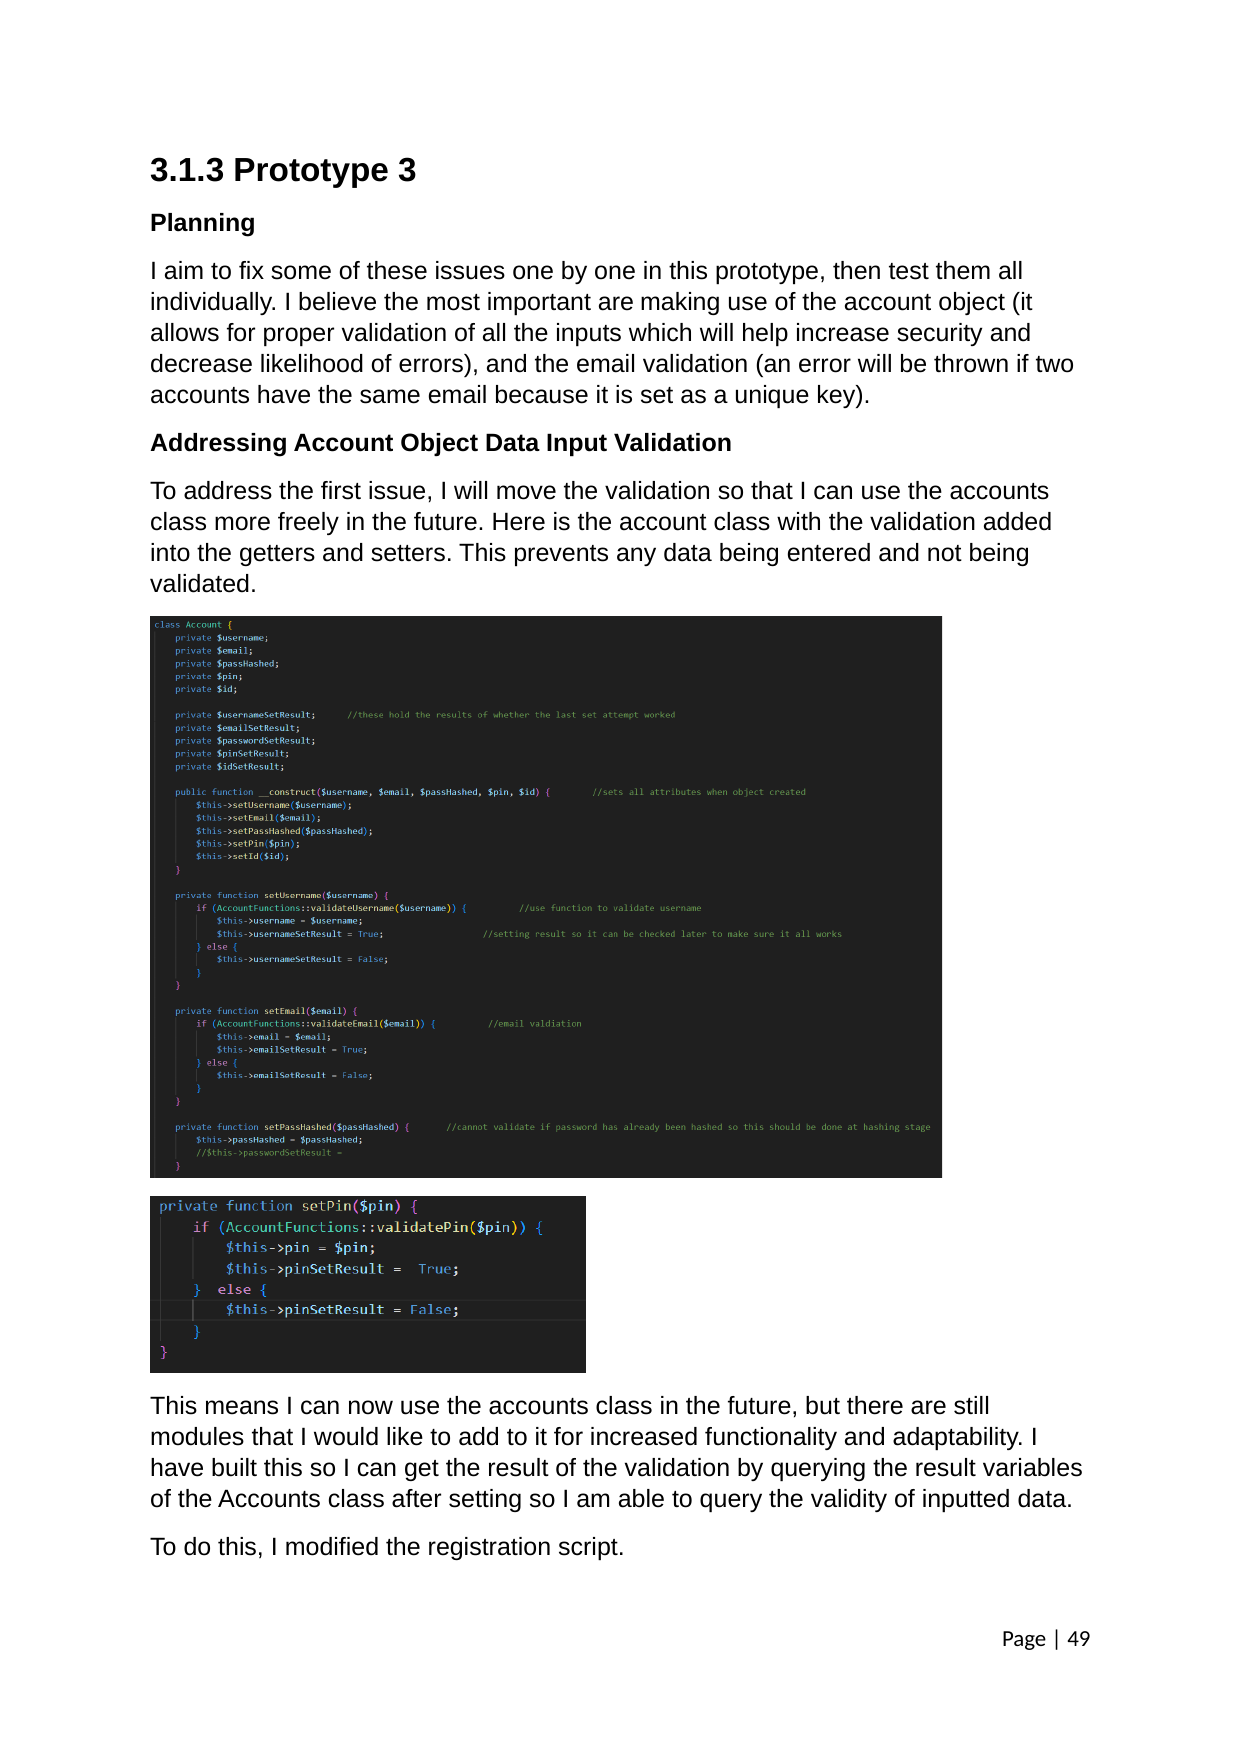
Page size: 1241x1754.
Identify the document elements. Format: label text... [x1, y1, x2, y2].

text To do this, I modified the registration script. [150, 1532, 1090, 1561]
text 3.1.3 Prototype 3 [150, 150, 1090, 188]
text I aim to fix some of these issues one by one in this prototype, then test them all individually. I believe the most important are making use of the account object (it allows for proper validation of all the inputs which will help increase security and decrease likelihood of errors), and the email validation (an error will be thrown if two accounts have the same email because it is set as a unique key). [150, 256, 1090, 409]
picture [150, 616, 943, 1178]
picture [150, 1196, 586, 1373]
text To address the first issue, I will move the validation so that I can use the accounts class more freely in the future. Here is the account class with the validation added into the getters and setters. This prevents any data being entered and not being validated. [150, 476, 1090, 598]
text Planning [150, 208, 1090, 237]
text This means I can now use the accounts class in the future, but there are still modules that I would like to add to it for increased functionality and adaptability. I have built this so I can get the result of the validation by querying the result variables of the Accounts class after setting so I am able to query the validity of inputted data. [150, 1391, 1090, 1513]
text Addressing Account Object Data Input Validation [150, 428, 1090, 457]
